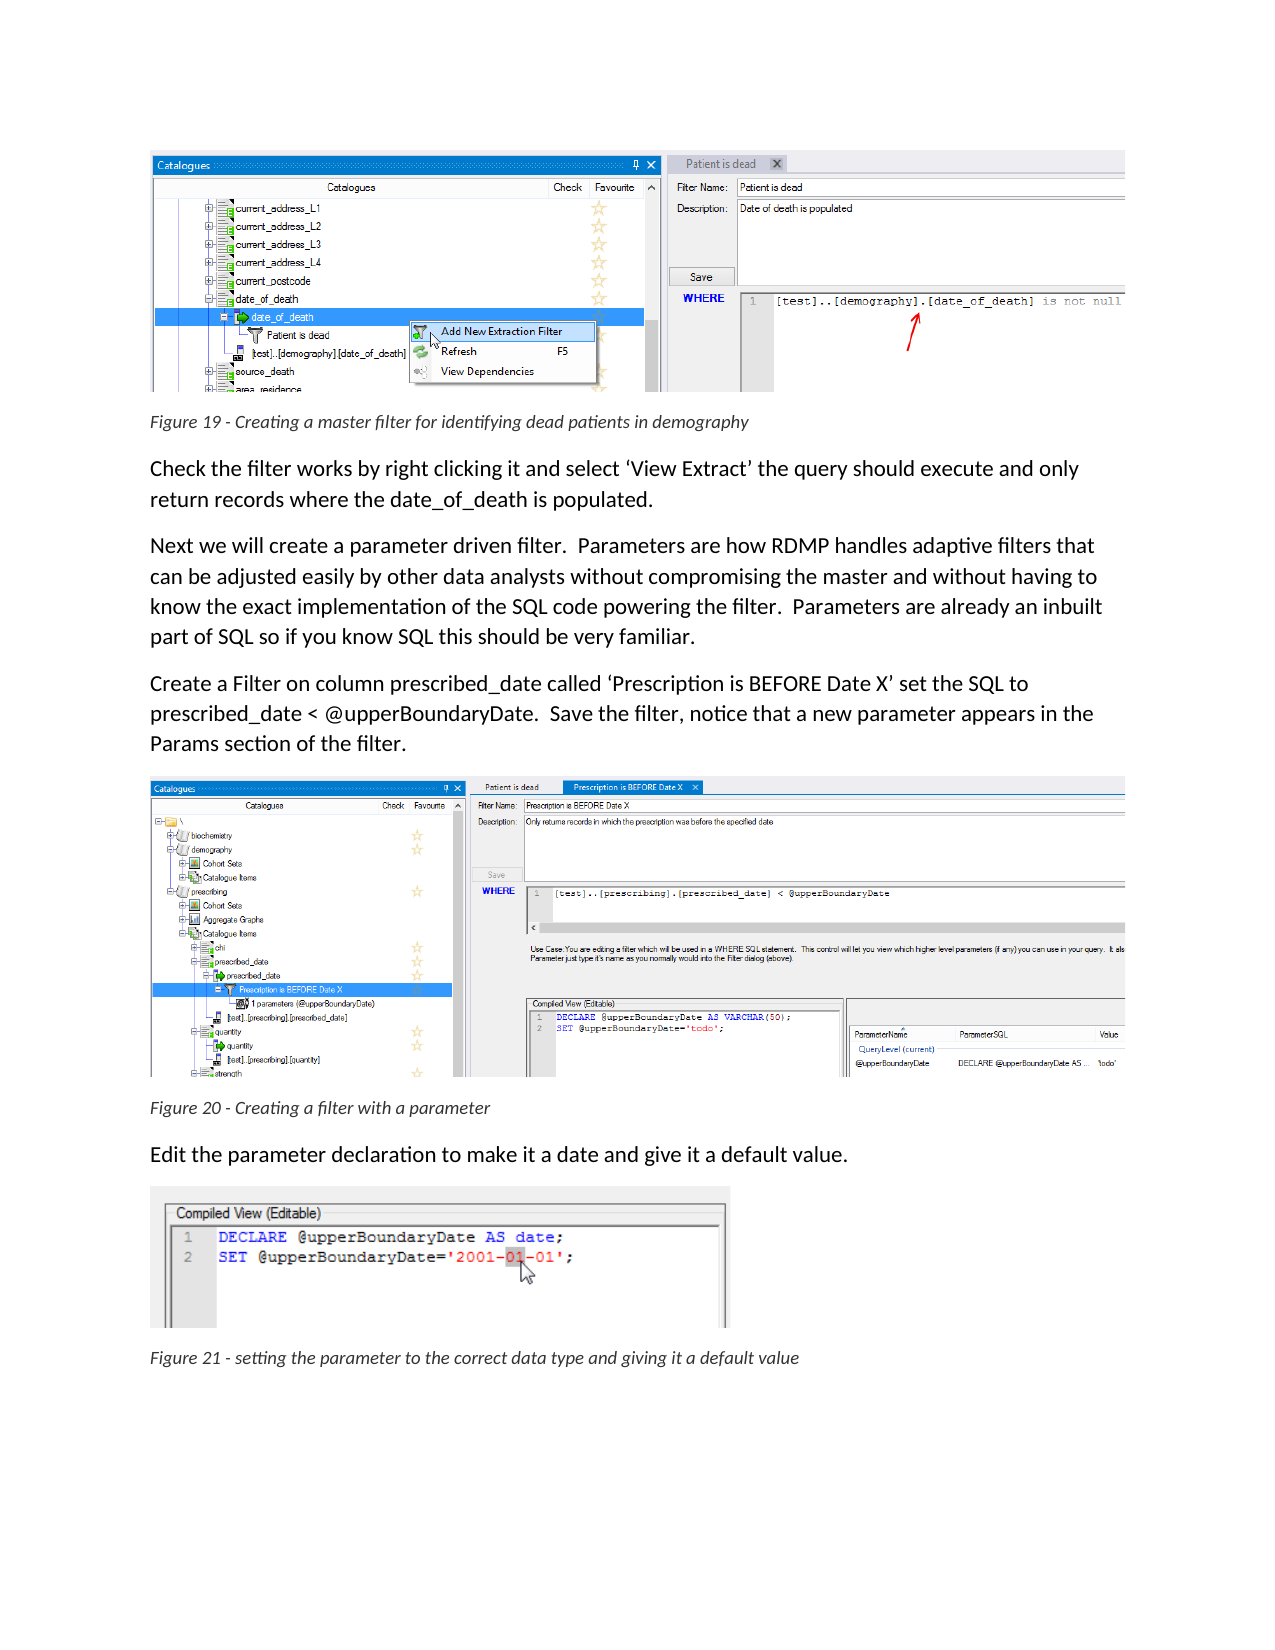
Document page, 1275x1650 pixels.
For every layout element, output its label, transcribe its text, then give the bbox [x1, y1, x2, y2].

text Next we will create a parameter driven filter. Parameters are how RDMP handles adaptive filters that can be adjusted easily by other data analysts without compromising the master and without having to know the exact implementation of the SQL code powering the filter. Parameters are already an inbuilt part of SQL so if you know SQL this should be very familiar. [150, 532, 1125, 650]
text Edit the parameter declaration to make it a date and give it a default value. [150, 1140, 1125, 1168]
picture [150, 776, 1125, 1077]
picture [150, 150, 1125, 392]
text Figure - Creating a filter with a parameter [150, 1096, 1125, 1119]
text Figure - setting the parameter to the correct data type and giving it a default value [150, 1346, 1125, 1369]
text Create a Filter on column prescribed_date called ‘Prescription is BEFORE Date X’ set the SQL to prescribed_date < @upperBoundaryDate. Save the filter, notice that a new parameter appears in the Params section of the filter. [150, 669, 1125, 757]
text Check the filter works by right clicking it and select ‘View Extract’ the query should execute and only return records where the date_of_death is populated. [150, 454, 1125, 513]
text Figure - Creating a master filter for identifying dead patients in demography [150, 411, 1125, 434]
picture [150, 1186, 731, 1328]
